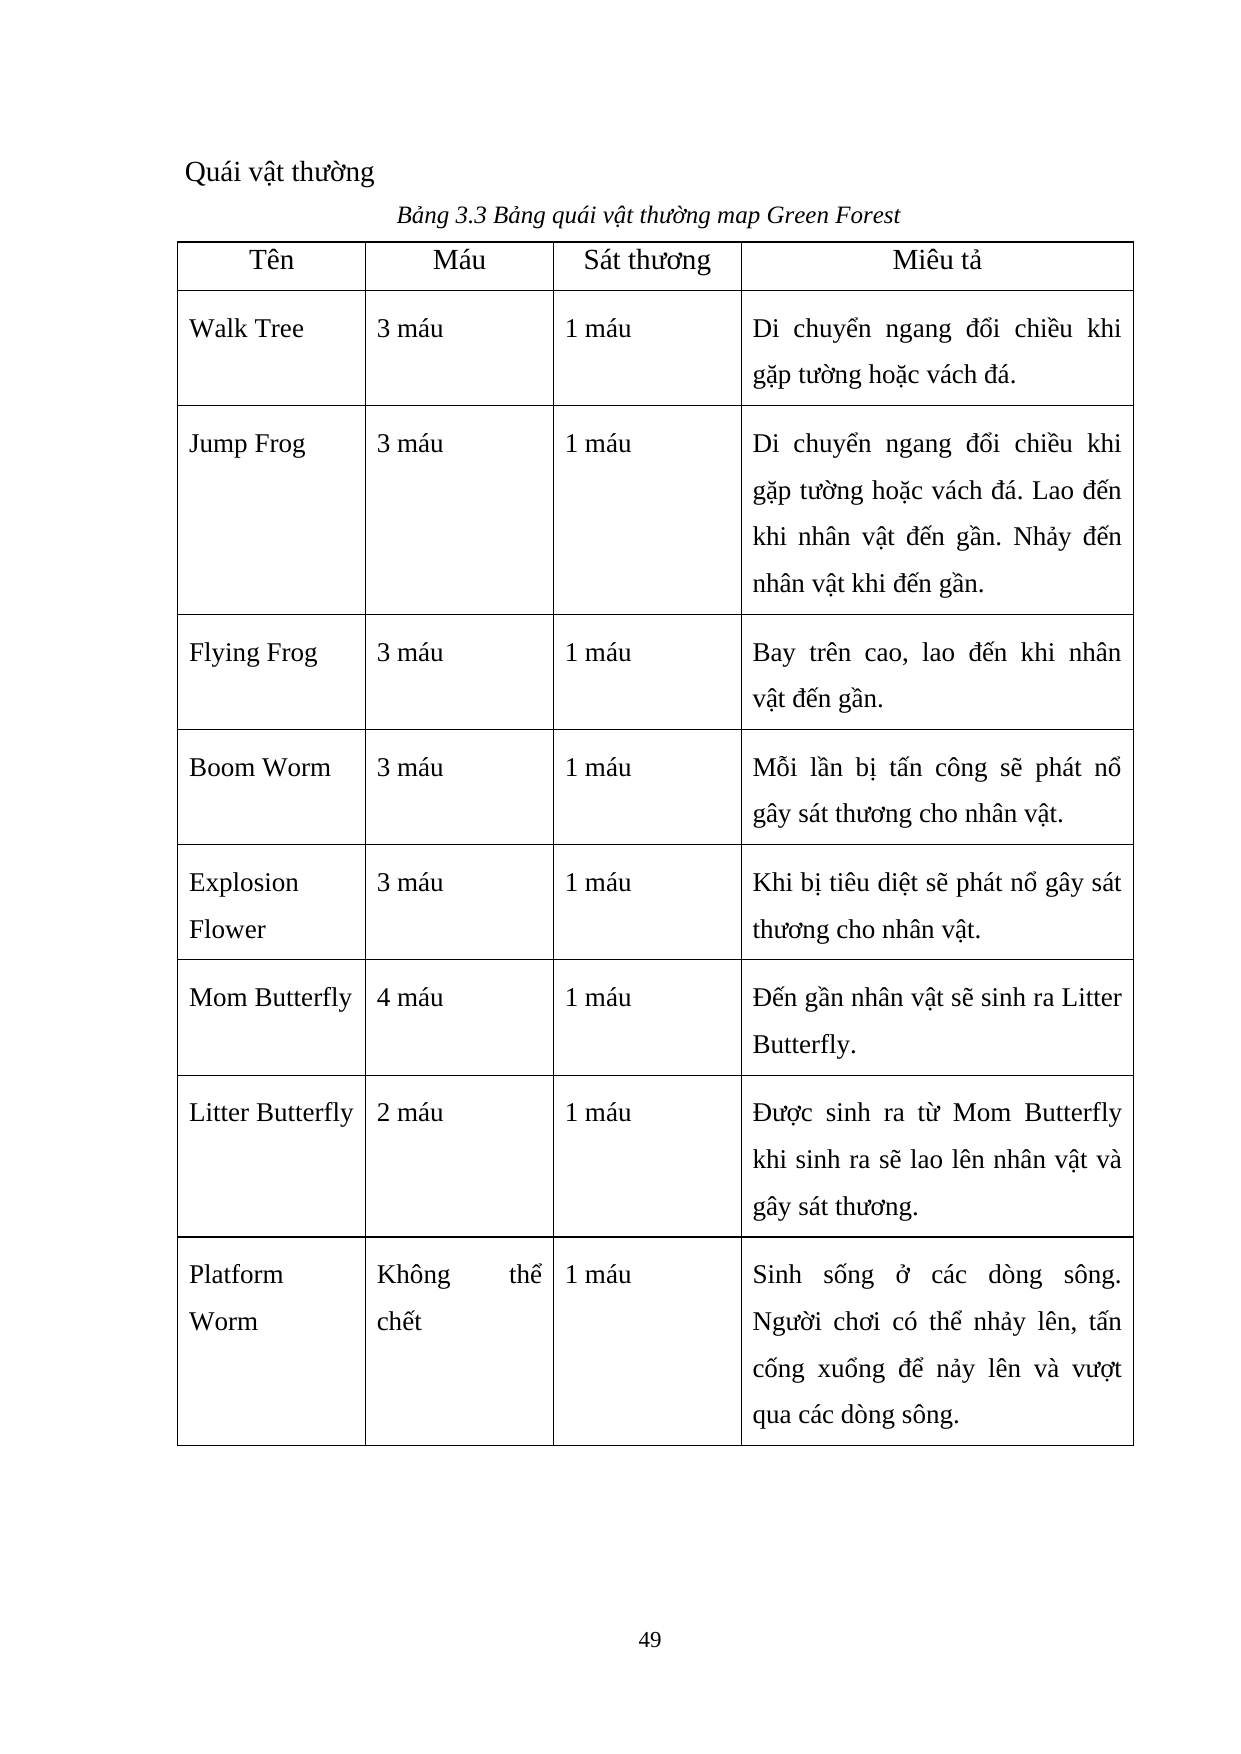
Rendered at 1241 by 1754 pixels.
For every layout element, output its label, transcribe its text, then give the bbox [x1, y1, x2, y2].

table_cell 1 máu [554, 615, 741, 729]
table_cell 1 máu [554, 1238, 741, 1445]
table_cell Đến gần nhân vật sẽ sinh ra Litter Butterfly. [742, 960, 1133, 1074]
table_cell 1 máu [554, 291, 741, 405]
table_cell Jump Frog [178, 406, 365, 614]
table_cell Explosion Flower [178, 845, 365, 959]
table_cell Litter Butterfly [178, 1076, 365, 1236]
table_header Máu [366, 243, 553, 290]
table_cell 3 máu [366, 406, 553, 614]
table_cell 3 máu [366, 730, 553, 844]
table_cell 1 máu [554, 1076, 741, 1236]
table_cell Flying Frog [178, 615, 365, 729]
table_cell 1 máu [554, 730, 741, 844]
table_cell 1 máu [554, 960, 741, 1074]
table_cell Boom Worm [178, 730, 365, 844]
table_cell 3 máu [366, 845, 553, 959]
table_cell Di chuyển ngang đổi chiều khi gặp tường hoặc vách đá. [742, 291, 1133, 405]
text Bảng 3.3 Bảng quái vật thường map Green Forest [177, 200, 1122, 229]
table_cell 1 máu [554, 406, 741, 614]
table_header Miêu tả [742, 243, 1133, 290]
table_cell Bay trên cao, lao đến khi nhân vật đến gần. [742, 615, 1133, 729]
table_cell Khi bị tiêu diệt sẽ phát nổ gây sát thương cho nhân vật. [742, 845, 1133, 959]
table_cell Mom Butterfly [178, 960, 365, 1074]
table_cell 3 máu [366, 615, 553, 729]
table_header Tên [178, 243, 365, 290]
table_cell 3 máu [366, 291, 553, 405]
table_cell 2 máu [366, 1076, 553, 1236]
table_header Sát thương [554, 243, 741, 290]
table_cell 4 máu [366, 960, 553, 1074]
table_cell Được sinh ra từ Mom Butterfly khi sinh ra sẽ lao lên nhân vật và gây sát thương. [742, 1076, 1133, 1236]
table_cell Platform Worm [178, 1238, 365, 1445]
table_cell 1 máu [554, 845, 741, 959]
table_cell Không thể chết [366, 1238, 553, 1445]
table_cell Walk Tree [178, 291, 365, 405]
text Quái vật thường [177, 154, 1122, 188]
table_cell Di chuyển ngang đổi chiều khi gặp tường hoặc vách đá. Lao đến khi nhân vật đến gần. Nhảy đến nhân vật khi đến gần. [742, 406, 1133, 614]
table_cell Sinh sống ở các dòng sông. Người chơi có thể nhảy lên, tấn cống xuổng để nảy lên và vượt qua các dòng sông. [742, 1238, 1133, 1445]
table_cell Mỗi lần bị tấn công sẽ phát nổ gây sát thương cho nhân vật. [742, 730, 1133, 844]
